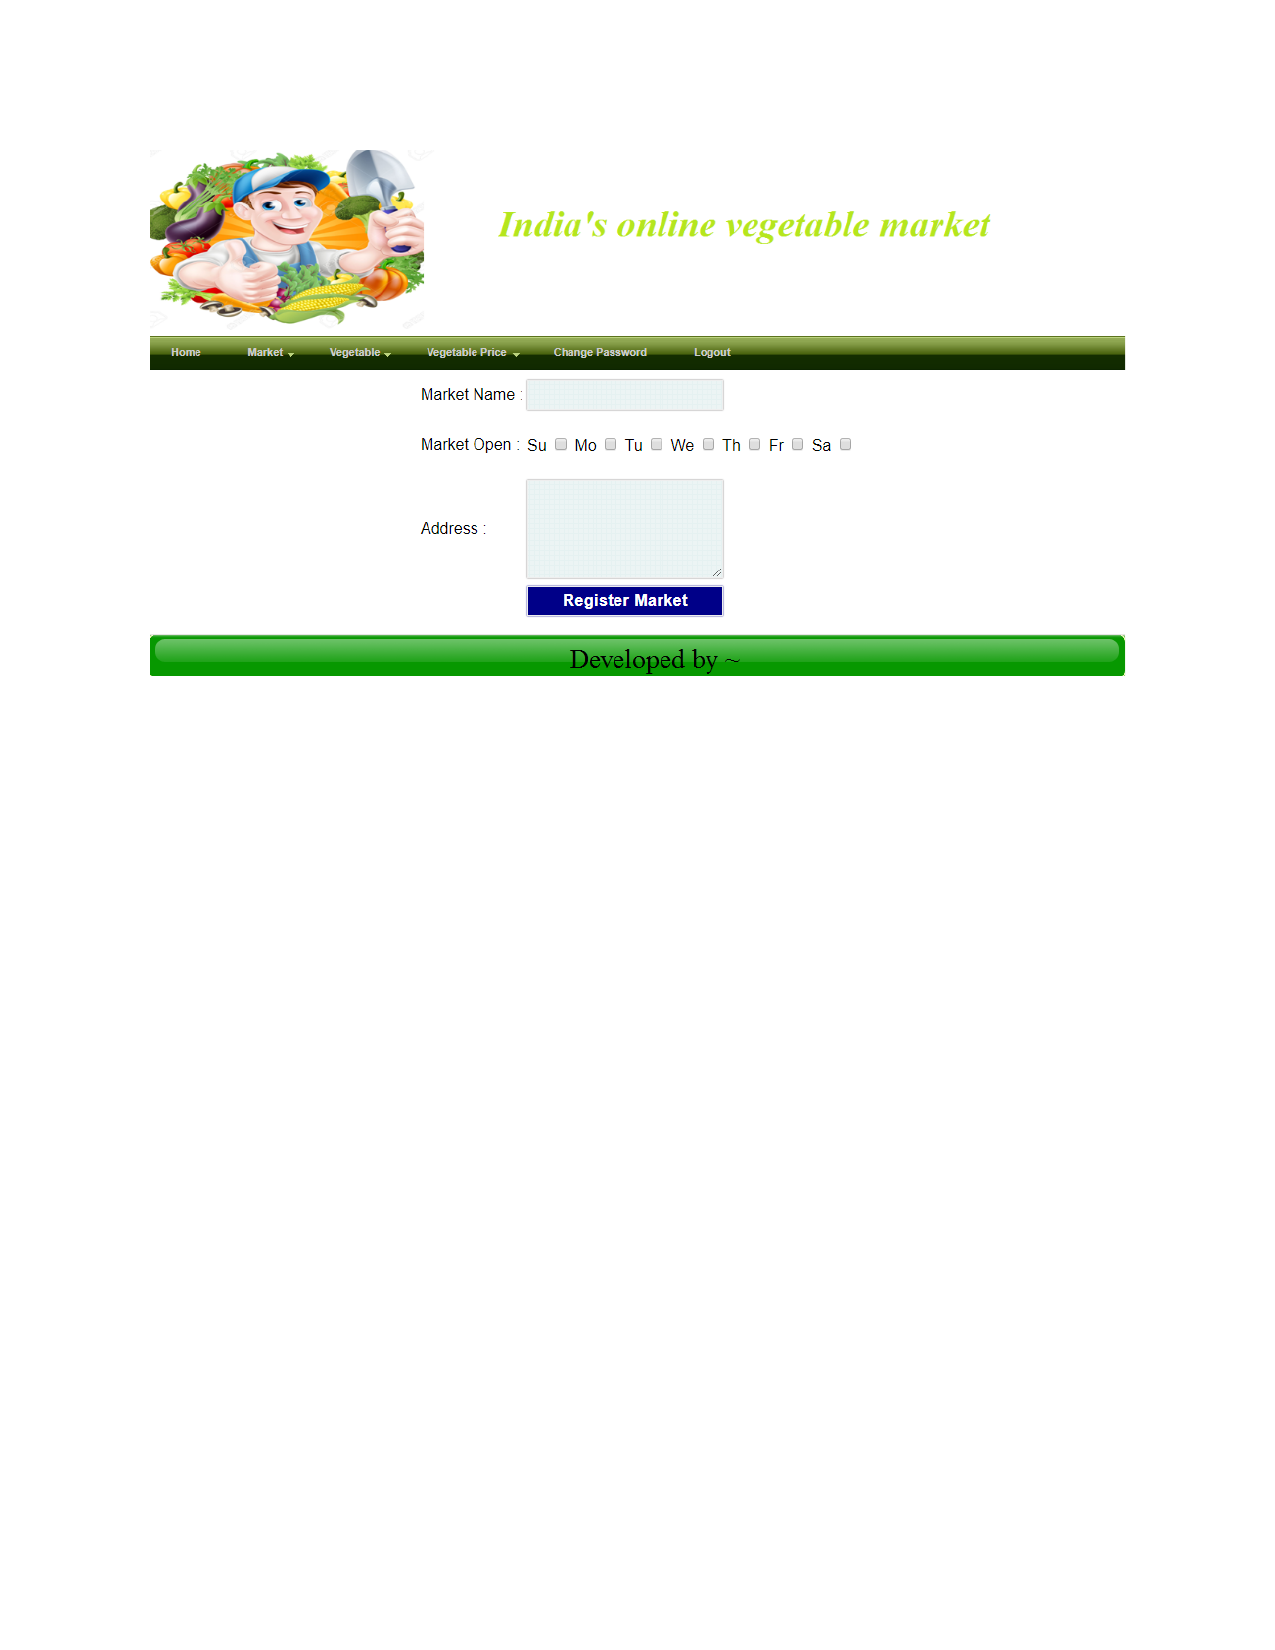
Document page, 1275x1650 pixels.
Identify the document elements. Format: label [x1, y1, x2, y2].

picture [150, 150, 1125, 676]
